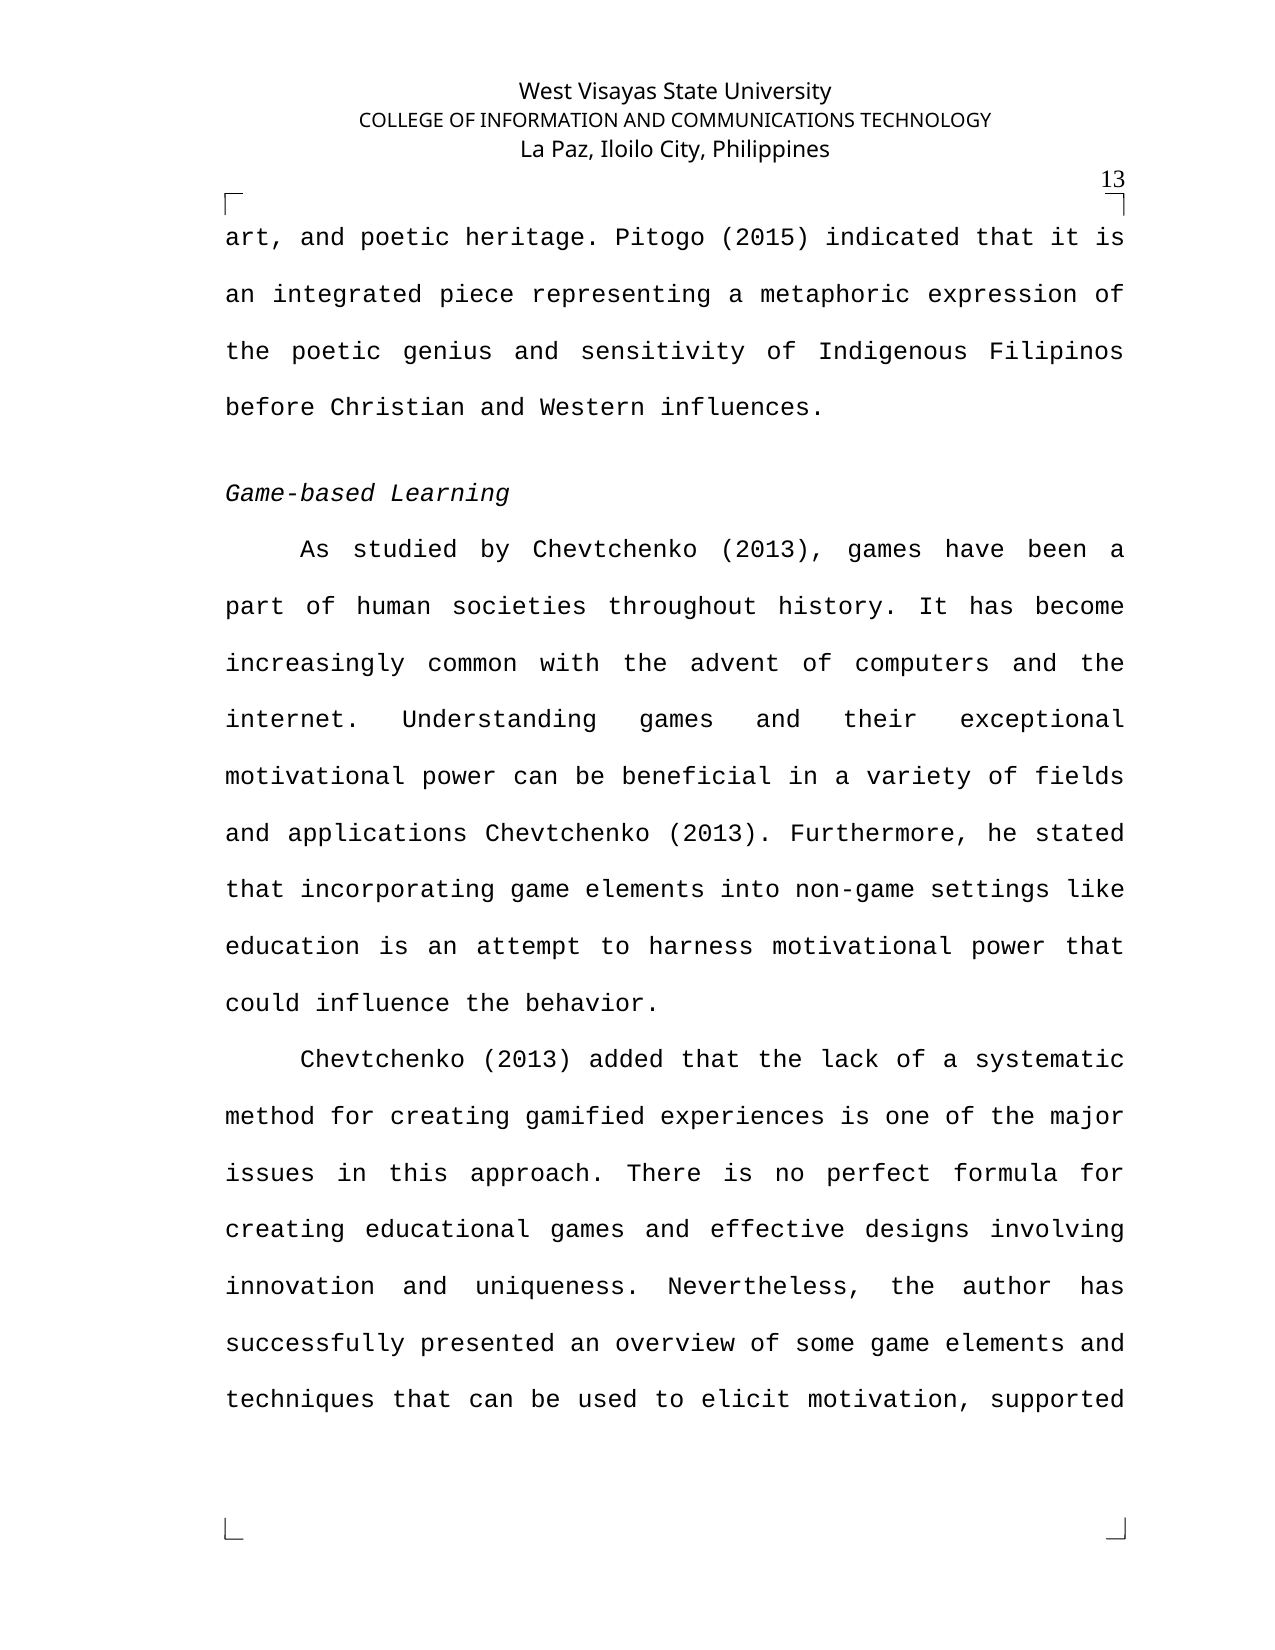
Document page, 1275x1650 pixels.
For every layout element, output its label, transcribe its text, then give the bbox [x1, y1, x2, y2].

text As studied by Chevtchenko (2013), games have been a part of human societies throughout history. It has become increasingly common with the advent of computers and the internet. Understanding games and their exceptional motivational power can be beneficial in a variety of fields and applications Chevtchenko (2013). Furthermore, he stated that incorporating game elements into non-game settings like education is an attempt to harness motivational power that could influence the behavior. [225, 537, 1125, 1019]
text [225, 1047, 1125, 1415]
text Game-based Learning [225, 480, 1125, 509]
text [225, 225, 1125, 423]
